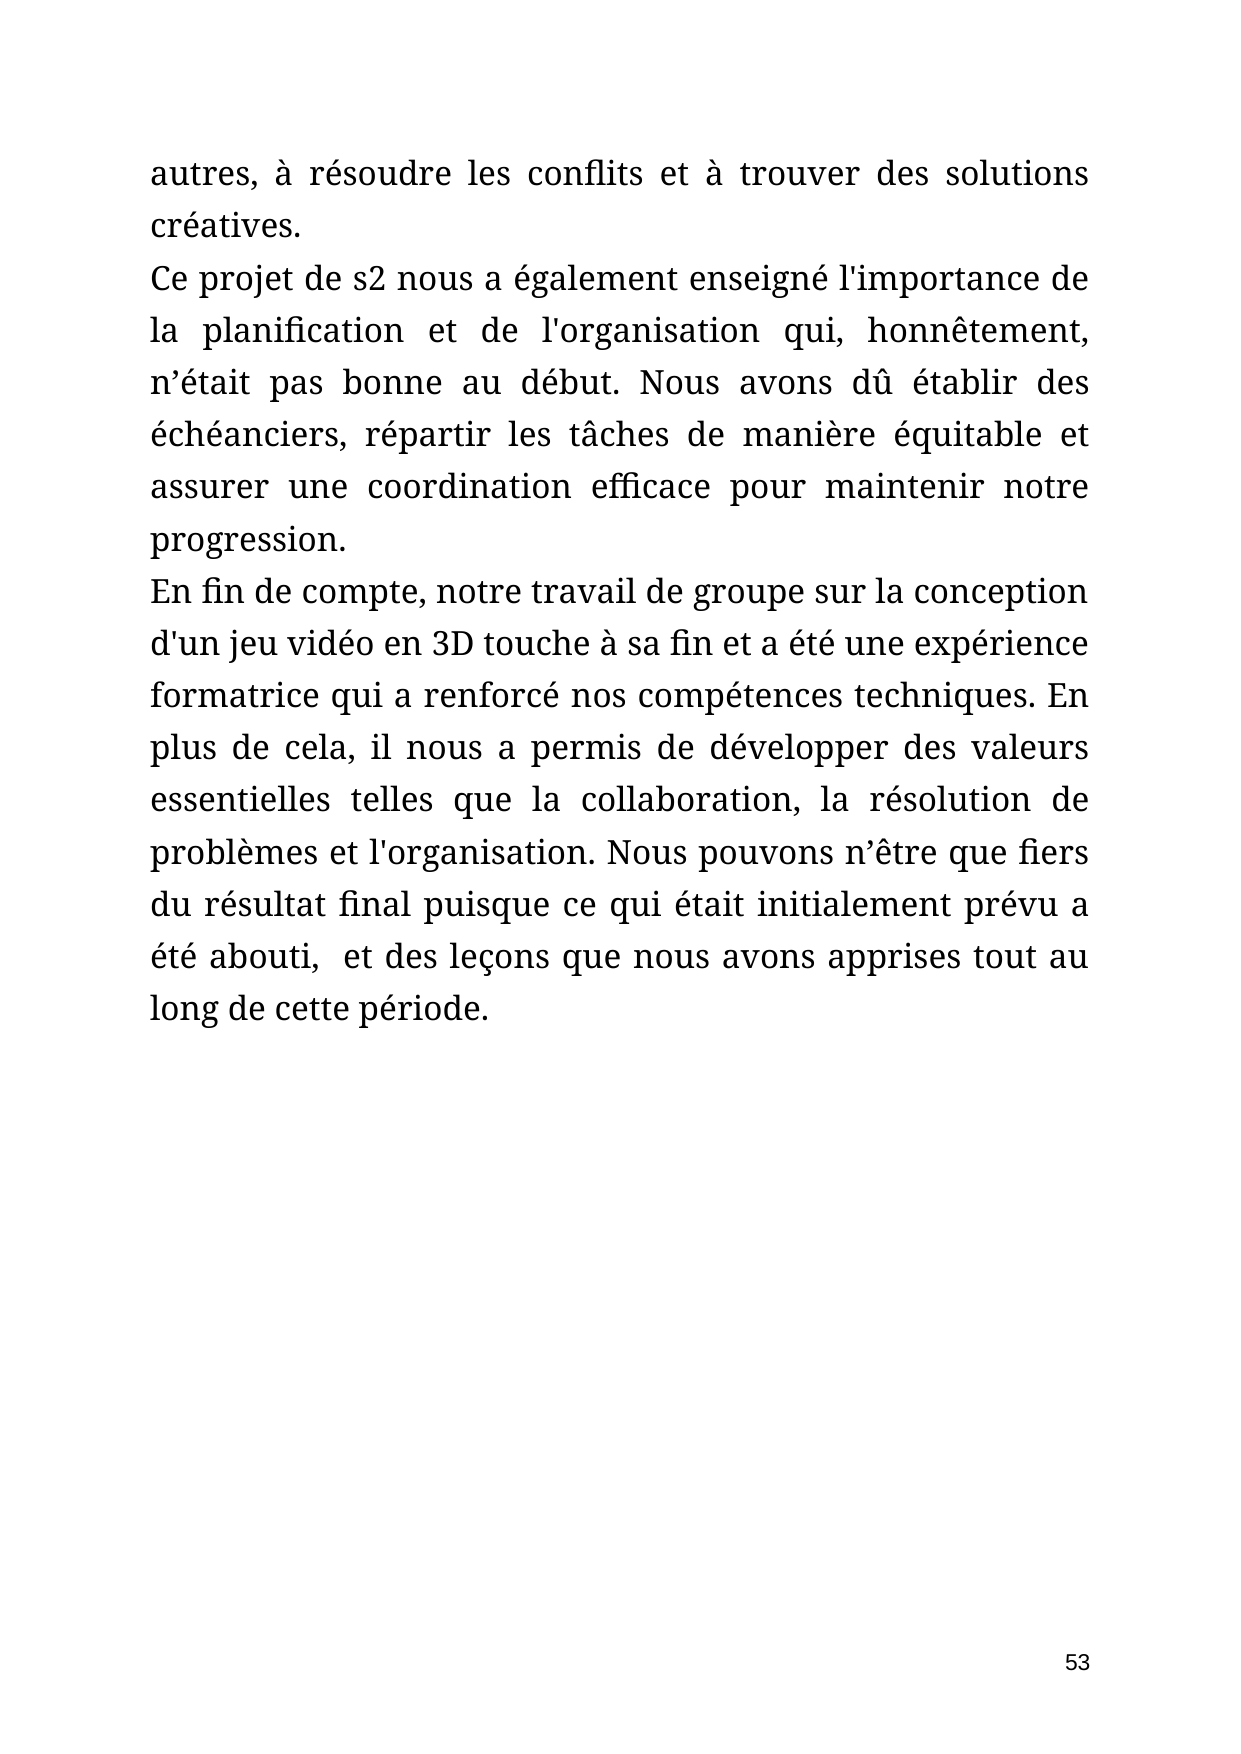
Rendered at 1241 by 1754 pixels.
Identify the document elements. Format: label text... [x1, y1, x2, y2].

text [150, 150, 1090, 248]
text En fin de compte, notre travail de groupe sur la conception d'un jeu vidéo en 3D touche à sa fin et a été une expérience formatrice qui a renforcé nos compétences techniques. En plus de cela, il nous a permis de développer des valeurs essentielles telles que la collaboration, la résolution de problèmes et l'organisation. Nous pouvons n’être que fiers du résultat final puisque ce qui était initialement prévu a été abouti, et des leçons que nous avons apprises tout au long de cette période. [150, 567, 1090, 1030]
text Ce projet de s2 nous a également enseigné l'importance de la planification et de l'organisation qui, honnêtement, n’était pas bonne au début. Nous avons dû établir des échéanciers, répartir les tâches de manière équitable et assurer une coordination efficace pour maintenir notre progression. [150, 254, 1090, 561]
